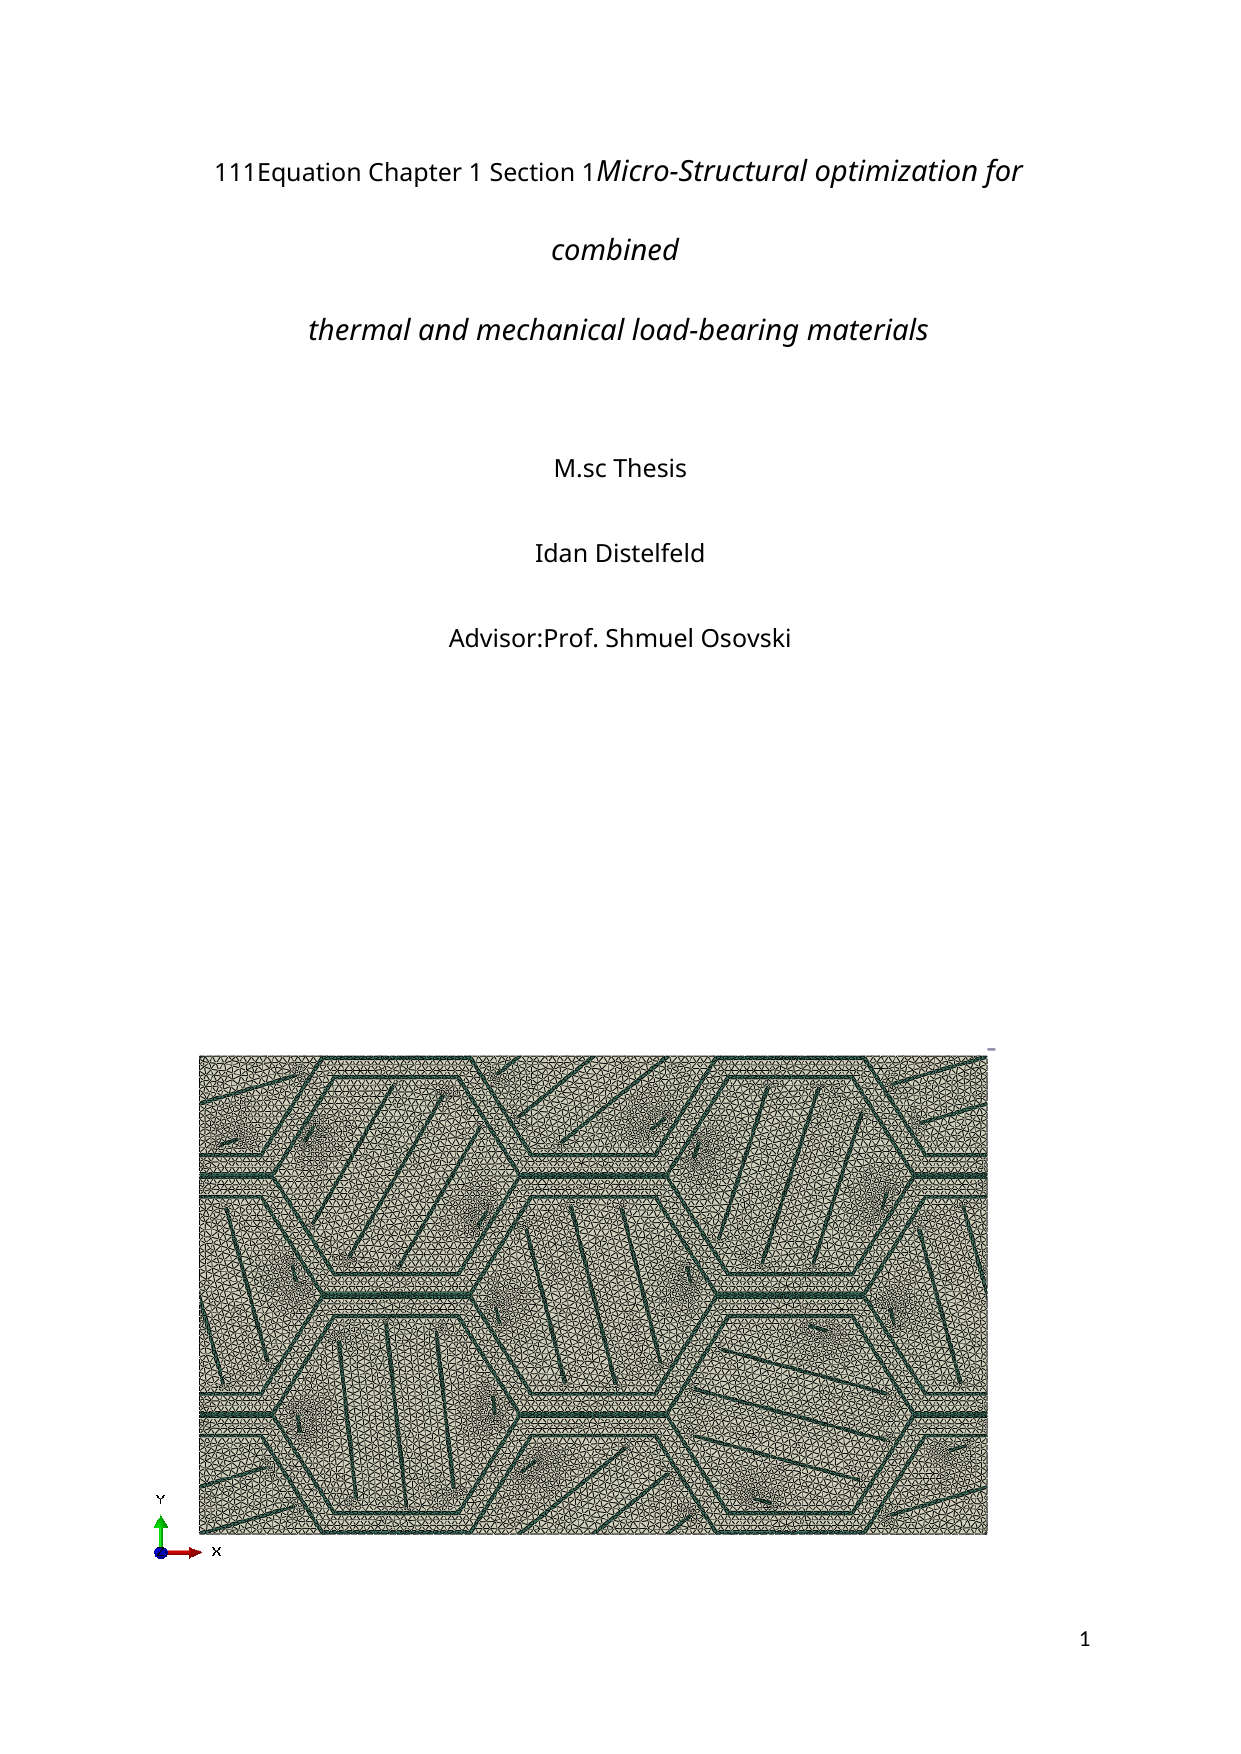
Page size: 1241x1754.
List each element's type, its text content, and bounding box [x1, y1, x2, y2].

picture [150, 1044, 996, 1571]
text Advisor:Prof. Shmuel Osovski [150, 620, 1090, 654]
text Idan Distelfeld [150, 535, 1090, 569]
text Micro-Structural optimization for combined thermal and mechanical load-bearing materials M.sc Thesis [150, 150, 1090, 485]
